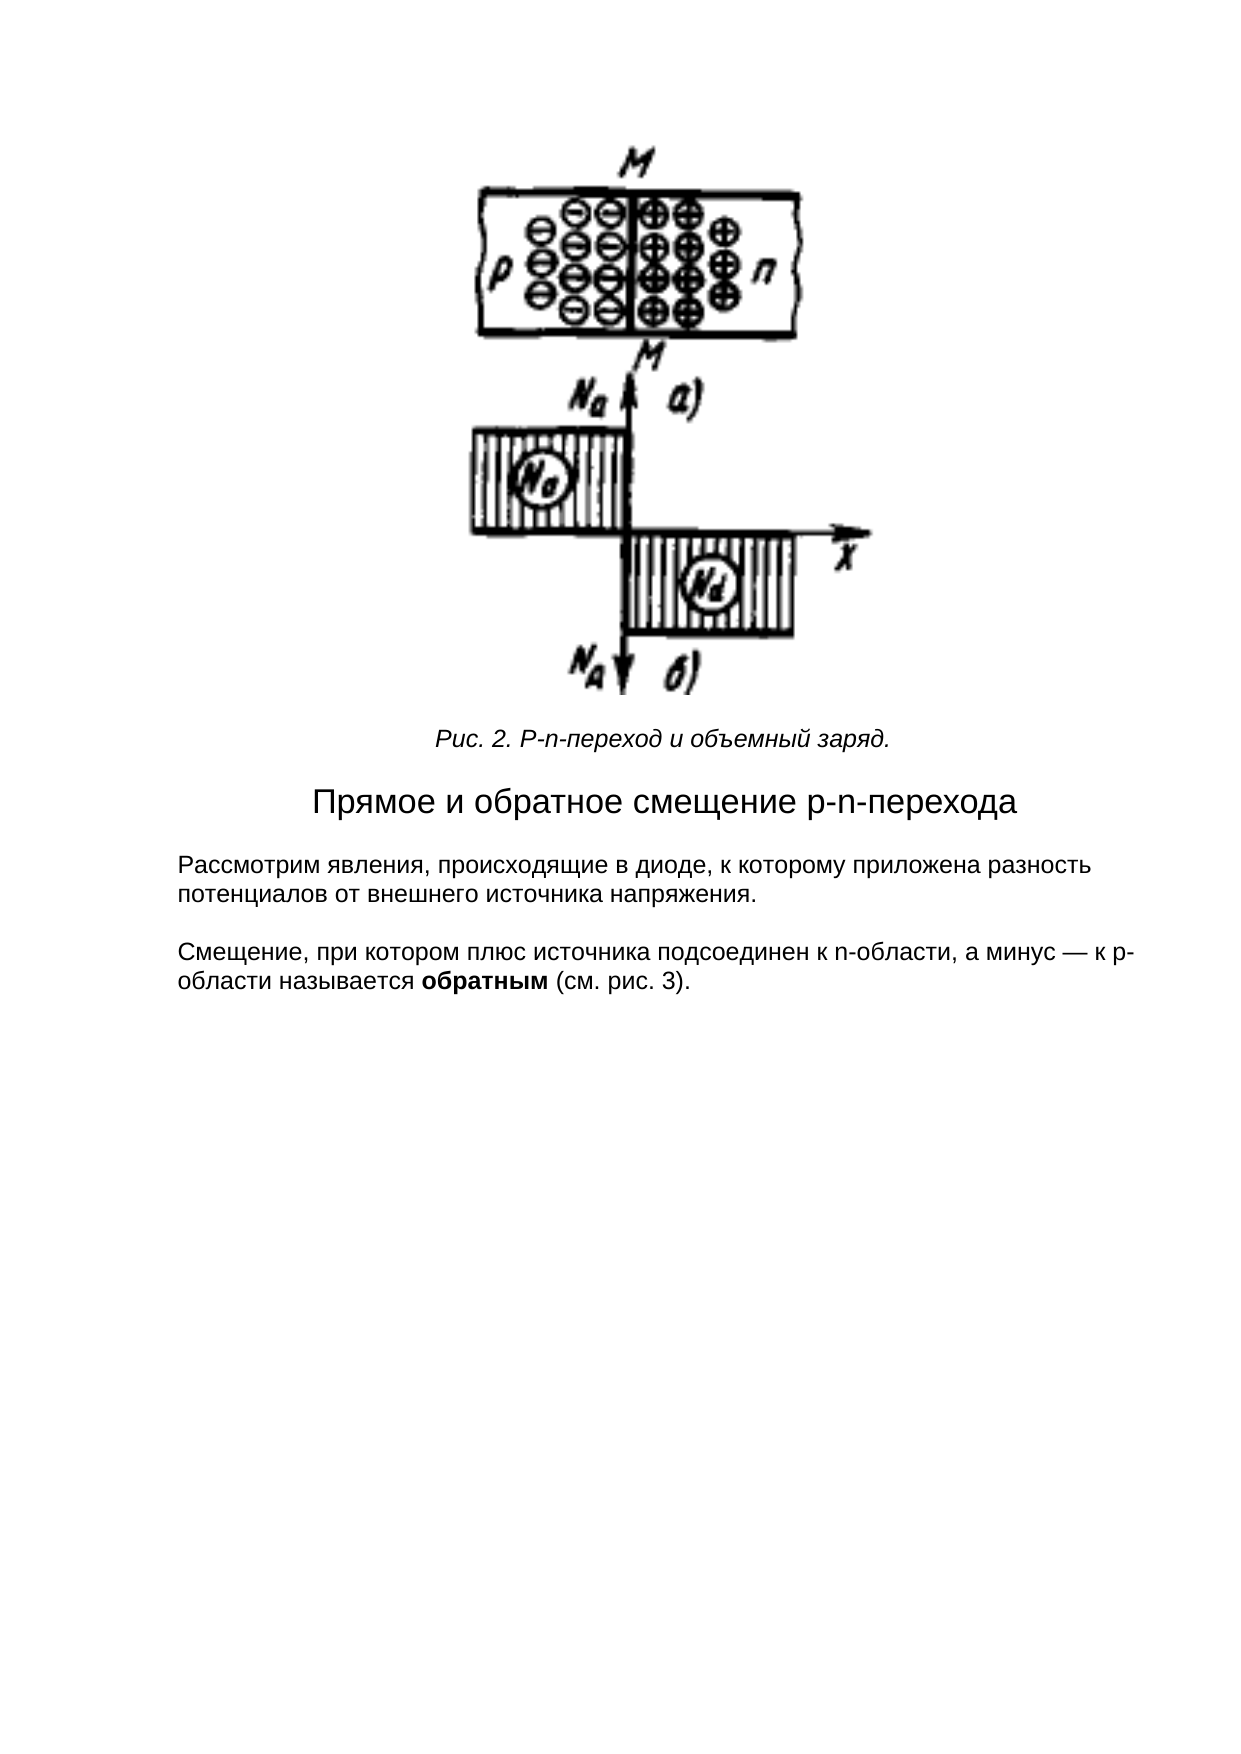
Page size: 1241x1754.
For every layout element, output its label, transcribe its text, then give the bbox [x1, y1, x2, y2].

text Рис. 2. P-n-переход и объемный заряд. [177, 724, 1152, 752]
text Рассмотрим явления, происходящие в диоде, к которому приложена разность потенциалов от внешнего источника напряжения. [177, 850, 1152, 908]
subtitle Прямое и обратное смещение p-n-перехода [177, 782, 1152, 821]
text Смещение, при котором плюс источника подсоединен к n-области, а минус — к p-области называется обратным (см. рис. 3). [177, 937, 1152, 994]
picture [447, 118, 882, 695]
